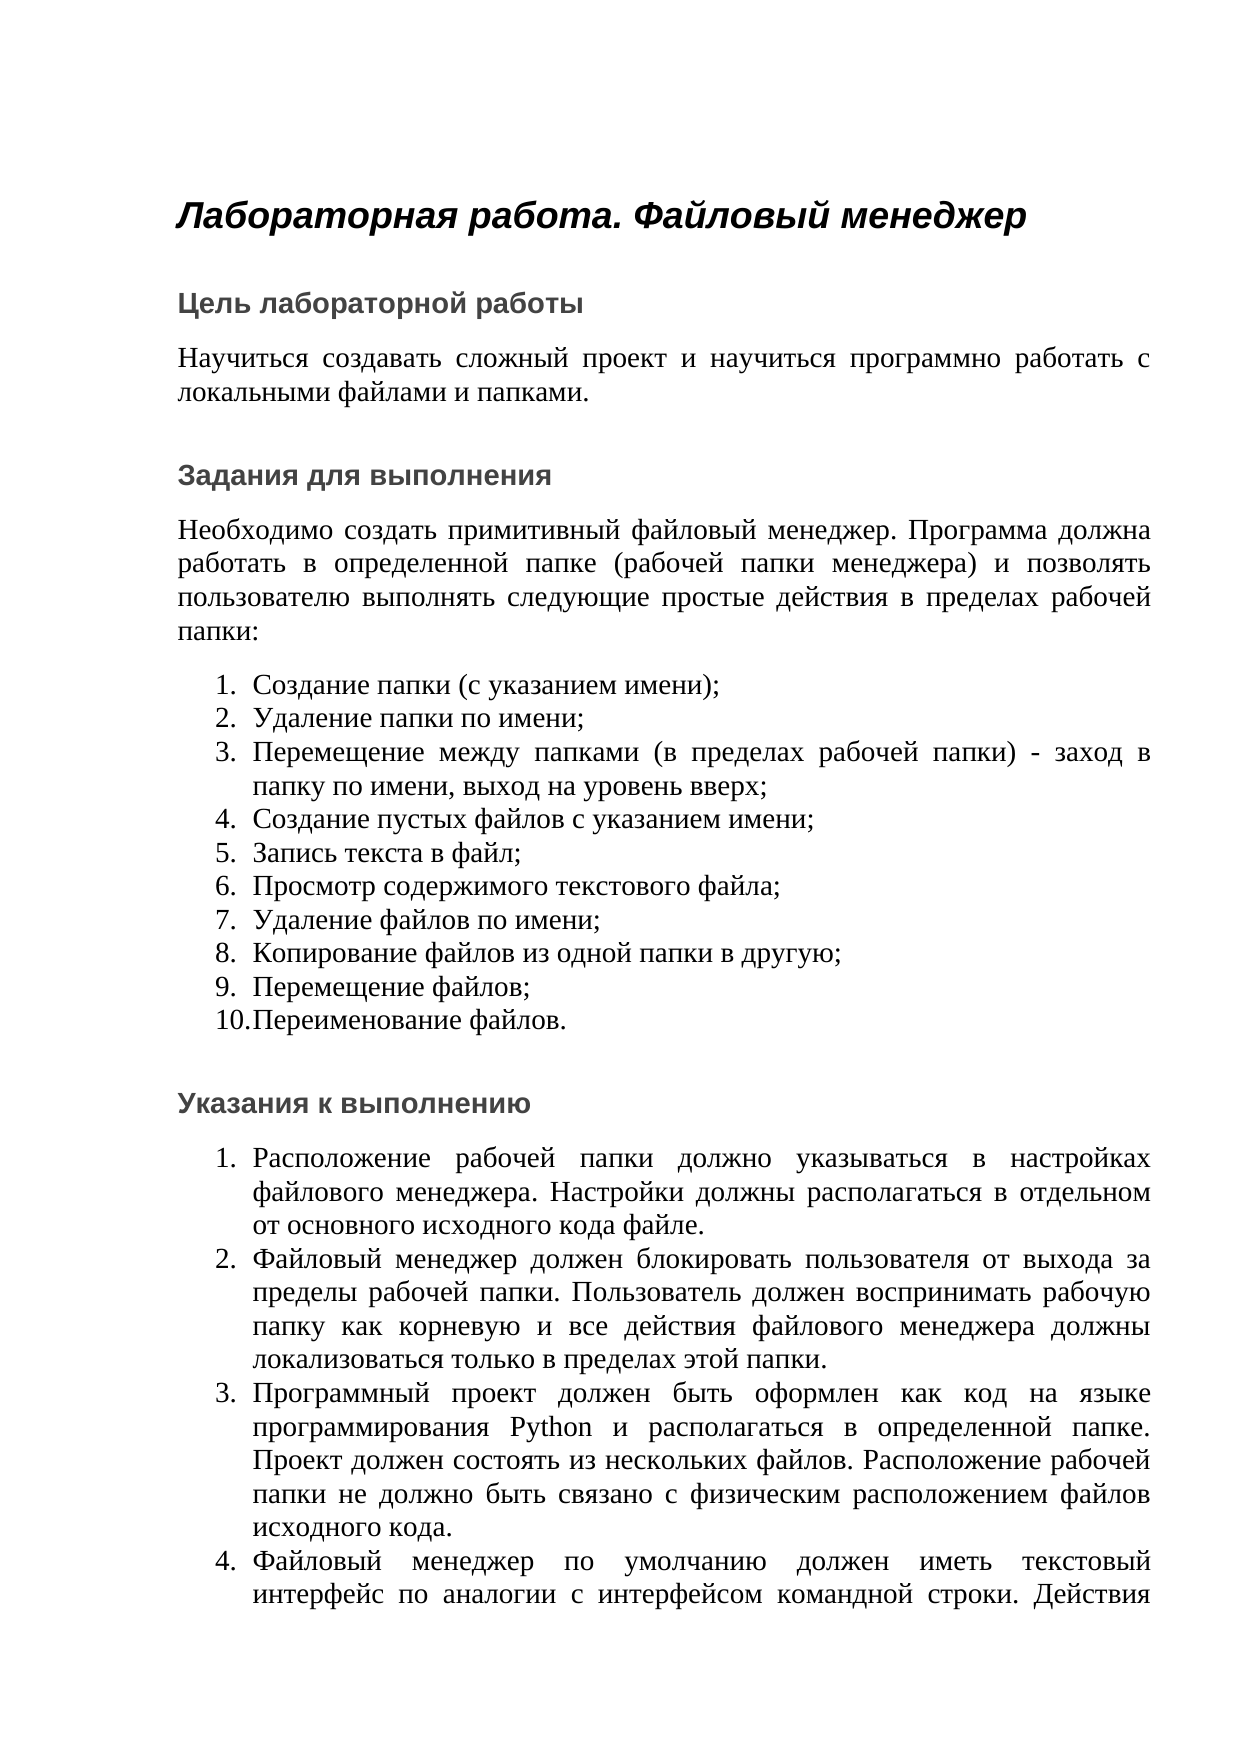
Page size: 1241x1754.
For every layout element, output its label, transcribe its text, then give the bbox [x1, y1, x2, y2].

text Задания для выполнения [177, 458, 1152, 491]
text Необходимо создать примитивный файловый менеджер. Программа должна работать в определенной папке (рабочей папки менеджера) и позволять пользователю выполнять следующие простые действия в пределах рабочей папки: [177, 512, 1152, 646]
list Копирование файлов из одной папки в другую; [215, 935, 1152, 969]
list Удаление файлов по имени; [215, 902, 1152, 935]
list Программный проект должен быть оформлен как код на языке программирования Python и располагаться в определенной папке. Проект должен состоять из нескольких файлов. Расположение рабочей папки не должно быть связано с физическим расположением файлов исходного кода. [215, 1375, 1152, 1543]
list Создание пустых файлов с указанием имени; [215, 801, 1152, 835]
list Запись текста в файл; [215, 835, 1152, 868]
list Файловый менеджер должен блокировать пользователя от выхода за пределы рабочей папки. Пользователь должен воспринимать рабочую папку как корневую и все действия файлового менеджера должны локализоваться только в пределах этой папки. [215, 1241, 1152, 1375]
list Просмотр содержимого текстового файла; [215, 868, 1152, 902]
list Создание папки (с указанием имени); [215, 667, 1152, 701]
list Расположение рабочей папки должно указываться в настройках файлового менеджера. Настройки должны располагаться в отдельном от основного исходного кода файле. [215, 1140, 1152, 1241]
text Указания к выполнению [177, 1086, 1152, 1119]
list Перемещение файлов; [215, 969, 1152, 1002]
list Удаление папки по имени; [215, 701, 1152, 734]
text Научиться создавать сложный проект и научиться программно работать с локальными файлами и папками. [177, 341, 1152, 408]
list Переименование файлов. [215, 1002, 1152, 1036]
text Лабораторная работа. Файловый менеджер [177, 193, 1152, 236]
list Перемещение между папками (в пределах рабочей папки) - заход в папку по имени, выход на уровень вверх; [215, 734, 1152, 801]
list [215, 1543, 1152, 1610]
text Цель лабораторной работы [177, 286, 1152, 320]
